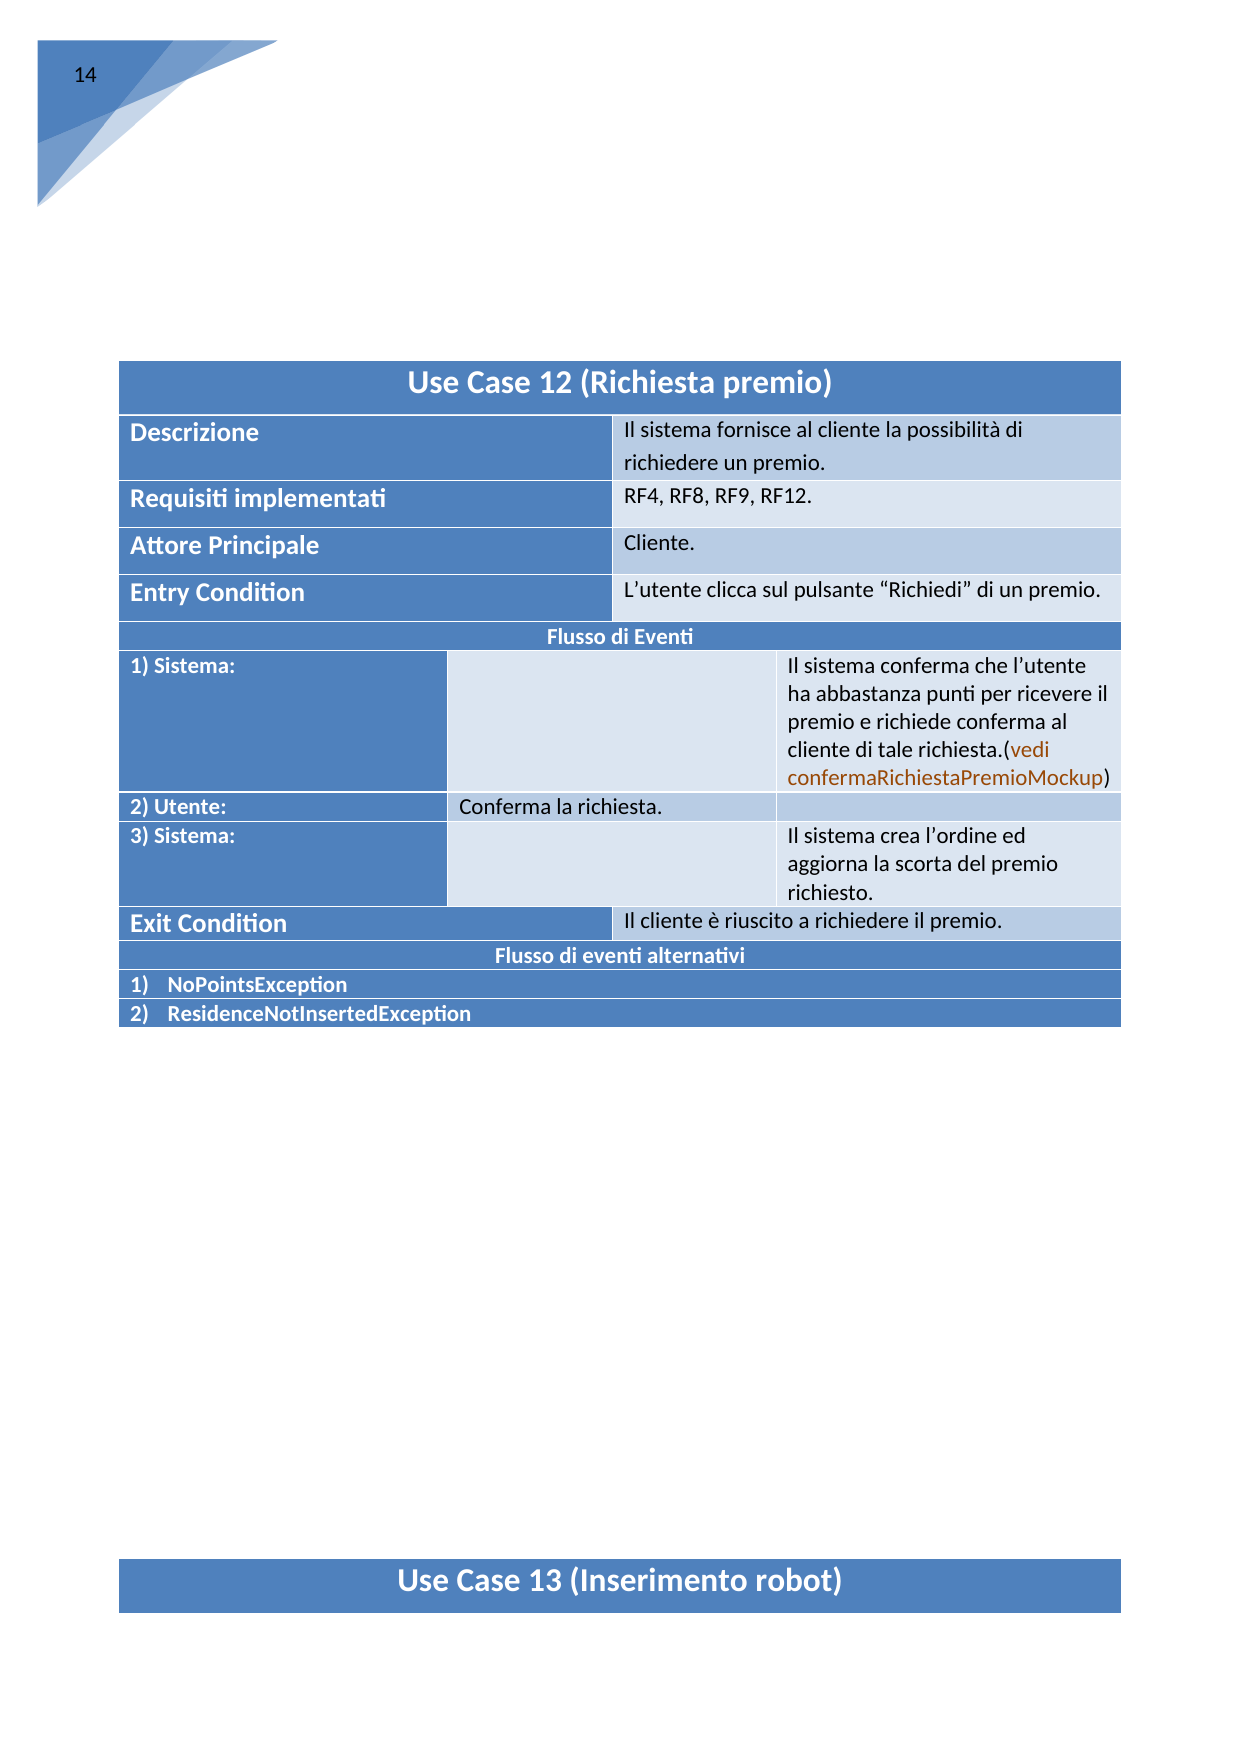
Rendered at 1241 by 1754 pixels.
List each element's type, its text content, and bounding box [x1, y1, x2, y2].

table_cell Il sistema conferma che l’utente ha abbastanza punti per ricevere il premio e richiede conferma al cliente di tale richiesta.(vedi confermaRichiestaPremioMockup) [777, 651, 1121, 791]
table_cell Conferma la richiesta. [448, 793, 776, 821]
table_cell Cliente. [613, 528, 1121, 574]
table_cell ResidenceNotInsertedException [119, 999, 1121, 1027]
table_cell Il cliente è riuscito a richiedere il premio. [613, 907, 1121, 940]
table_cell Il sistema crea l’ordine ed aggiorna la scorta del premio richiesto. [777, 822, 1121, 906]
table_cell Il sistema fornisce al cliente la possibilità di richiedere un premio. [613, 416, 1121, 480]
picture [37, 40, 279, 209]
table_cell Attore Principale [119, 528, 612, 574]
table_header Use Case 12 (Richiesta premio) [119, 361, 1121, 414]
table_cell 2) Utente: [119, 793, 447, 821]
table_cell Exit Condition [119, 907, 612, 940]
table_cell Flusso di Eventi [119, 622, 1121, 650]
table_cell L’utente clicca sul pulsante “Richiedi” di un premio. [613, 575, 1121, 621]
table_header Use Case 13 (Inserimento robot) [119, 1559, 1121, 1613]
table_cell 1) Sistema: [119, 651, 447, 791]
table_cell 3) Sistema: [119, 822, 447, 906]
table_cell Flusso di eventi alternativi [119, 941, 1121, 969]
table_cell [448, 651, 776, 791]
table_cell NoPointsException [119, 970, 1121, 998]
table_cell Descrizione [119, 416, 612, 480]
table_cell [448, 822, 776, 906]
table_cell Requisiti implementati [119, 481, 612, 527]
table_cell Entry Condition [119, 575, 612, 621]
table_cell RF4, RF8, RF9, RF12. [613, 481, 1121, 527]
table_cell [777, 793, 1121, 821]
